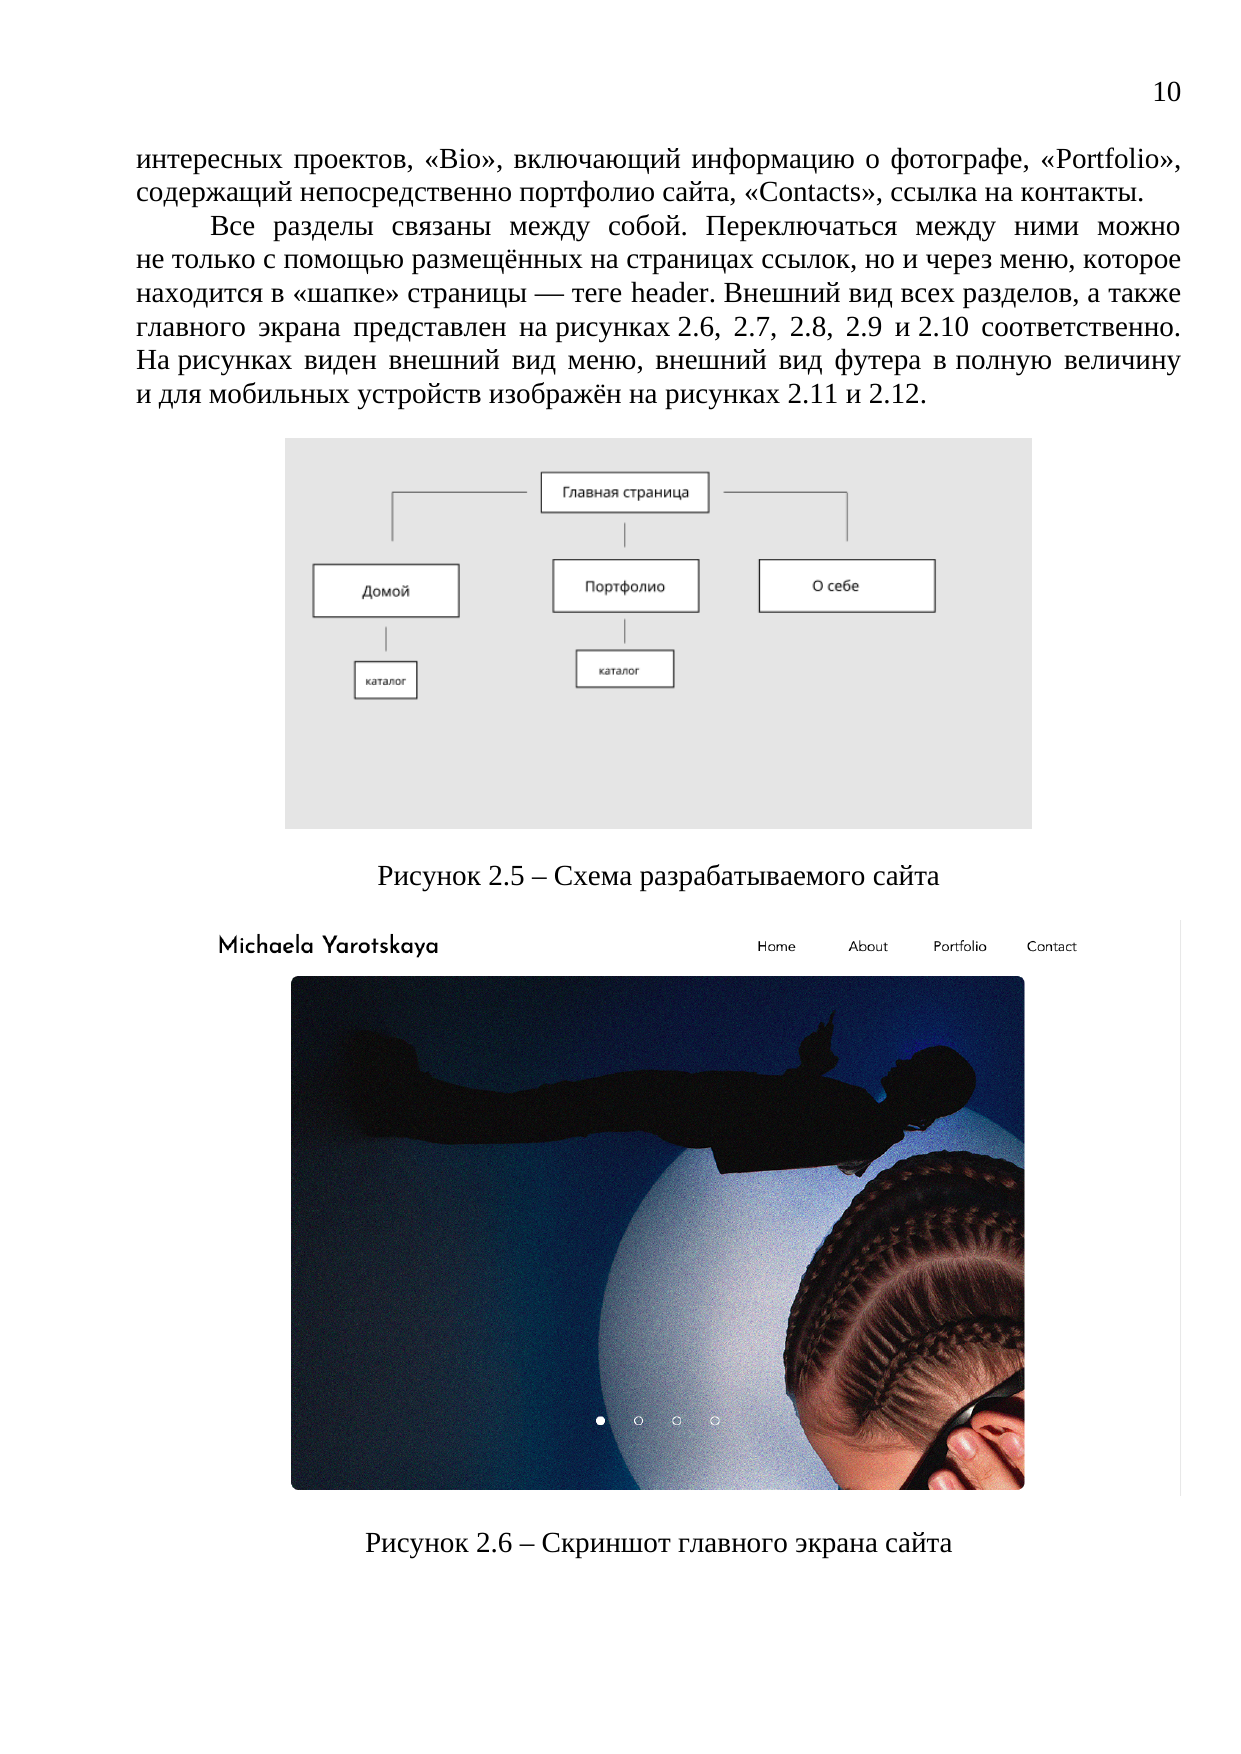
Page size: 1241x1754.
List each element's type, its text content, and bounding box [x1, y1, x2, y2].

text Рисунок 2.5 – Схема разрабатываемого сайта [136, 858, 1181, 892]
picture [285, 438, 1032, 829]
text Рисунок 2.6 – Скриншот главного экрана сайта [136, 1525, 1181, 1558]
picture [135, 920, 1182, 1496]
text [136, 141, 1181, 208]
text Все разделы связаны между собой. Переключаться между ними можно не только с помощью размещённых на страницах ссылок, но и через меню, которое находится в «шапке» страницы — теге header. Внешний вид всех разделов, а также главного экрана представлен на рисунках 2.6, 2.7, 2.8, 2.9 и 2.10 соответственно. На рисунках виден внешний вид меню, внешний вид футера в полную величину и для мобильных устройств изображён на рисунках 2.11 и 2.12. [136, 208, 1181, 409]
